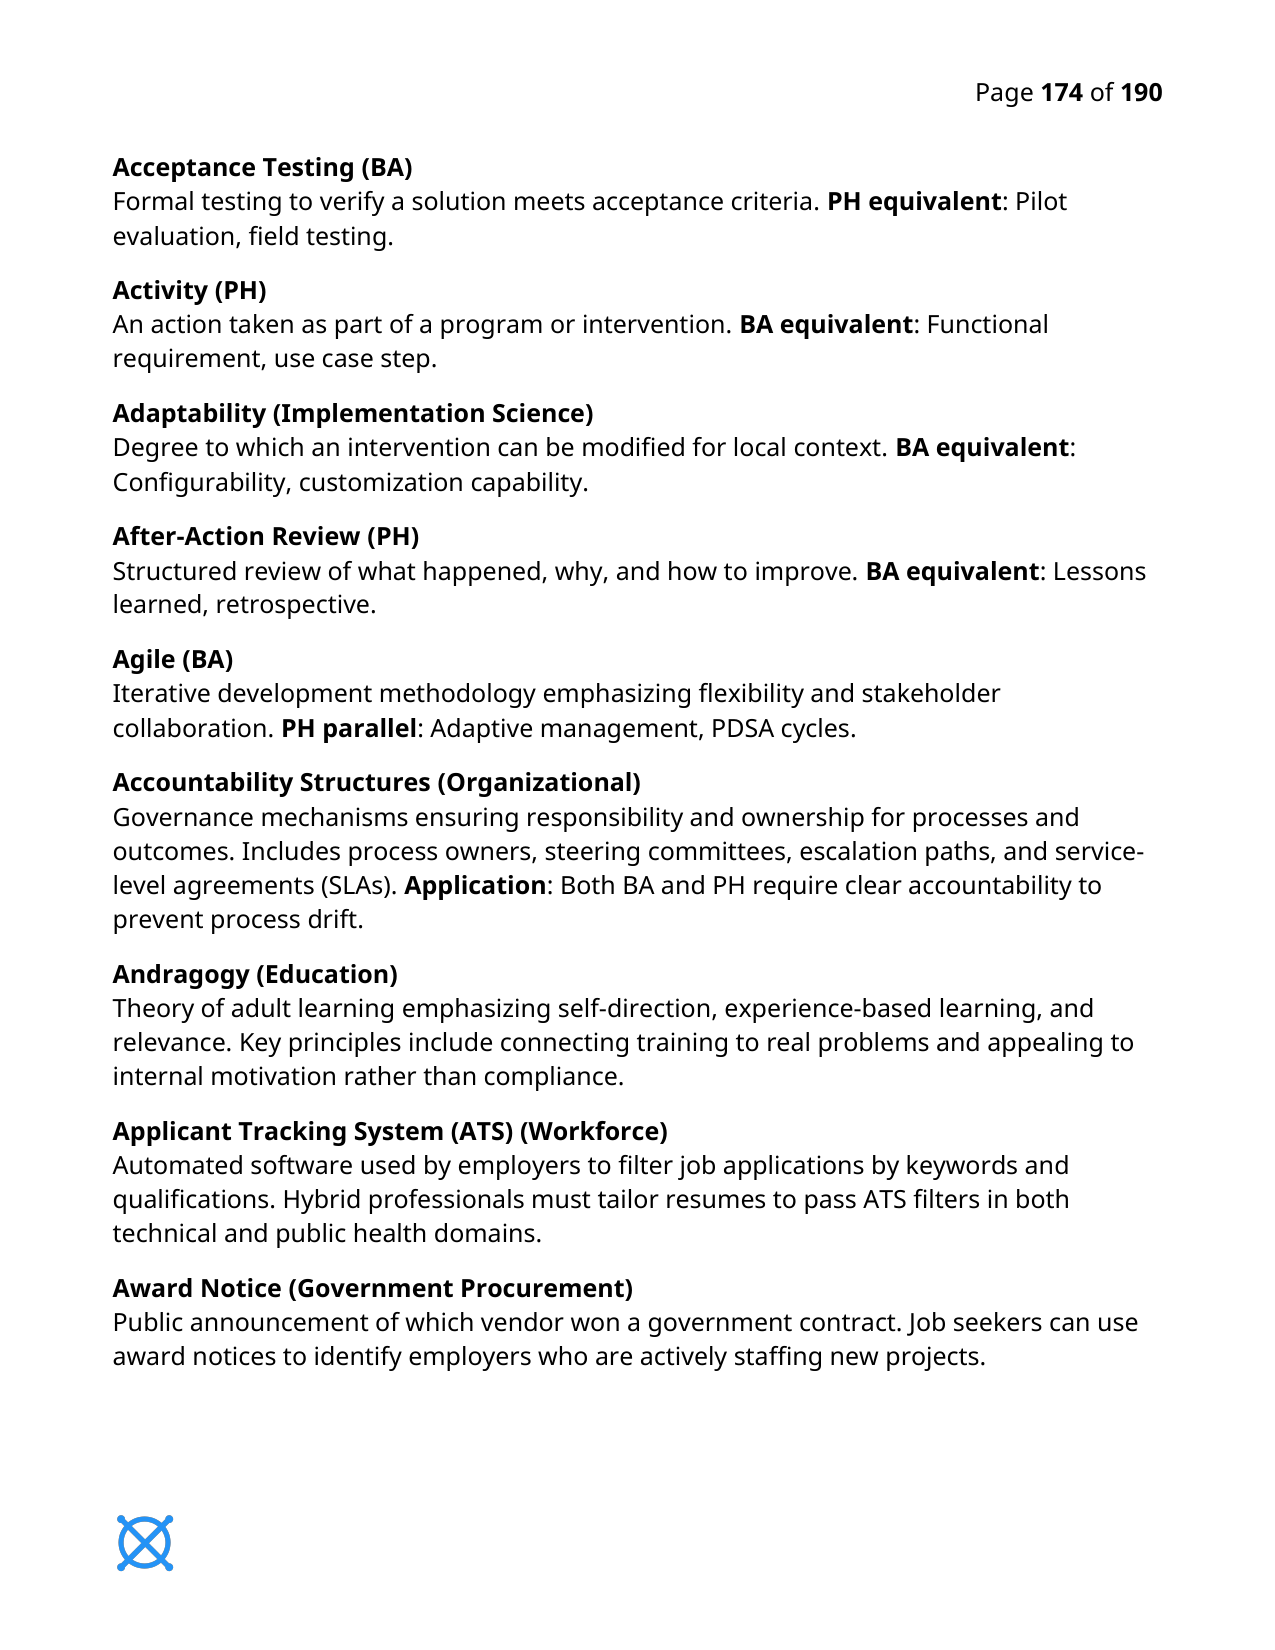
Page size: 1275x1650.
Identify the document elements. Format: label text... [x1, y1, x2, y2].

text Structured review of what happened, why, and how to improve. BA equivalent: Lessons learned, retrospective. [112, 553, 1162, 621]
text Award Notice (Government Procurement) [112, 1270, 1162, 1304]
text Agile (BA) [112, 642, 1162, 676]
text After-Action Review (PH) [112, 519, 1162, 553]
text Degree to which an intervention can be modified for local context. BA equivalent: Configurability, customization capability. [112, 430, 1162, 498]
text Activity (PH) [112, 273, 1162, 307]
text Accountability Structures (Organizational) [112, 765, 1162, 799]
text Public announcement of which vendor won a government contract. Job seekers can use award notices to identify employers who are actively staffing new projects. [112, 1304, 1162, 1373]
text Adaptability (Implementation Science) [112, 396, 1162, 430]
text Acceptance Testing (BA) [112, 150, 1162, 184]
text Governance mechanisms ensuring responsibility and ownership for processes and outcomes. Includes process owners, steering committees, escalation paths, and service-level agreements (SLAs). Application: Both BA and PH require clear accountability to prevent process drift. [112, 799, 1162, 935]
text Theory of adult learning emphasizing self-direction, experience-based learning, and relevance. Key principles include connecting training to real problems and appealing to internal motivation rather than compliance. [112, 990, 1162, 1092]
text Applicant Tracking System (ATS) (Workforce) [112, 1113, 1162, 1147]
text Formal testing to verify a solution meets acceptance criteria. PH equivalent: Pilot evaluation, field testing. [112, 184, 1162, 252]
text Automated software used by employers to filter job applications by keywords and qualifications. Hybrid professionals must tailor resumes to pass ATS filters in both technical and public health domains. [112, 1147, 1162, 1249]
text Andragogy (Education) [112, 956, 1162, 990]
text Iterative development methodology emphasizing flexibility and stakeholder collaboration. PH parallel: Adaptive management, PDSA cycles. [112, 676, 1162, 744]
picture [112, 1511, 177, 1575]
text An action taken as part of a program or intervention. BA equivalent: Functional requirement, use case step. [112, 307, 1162, 375]
